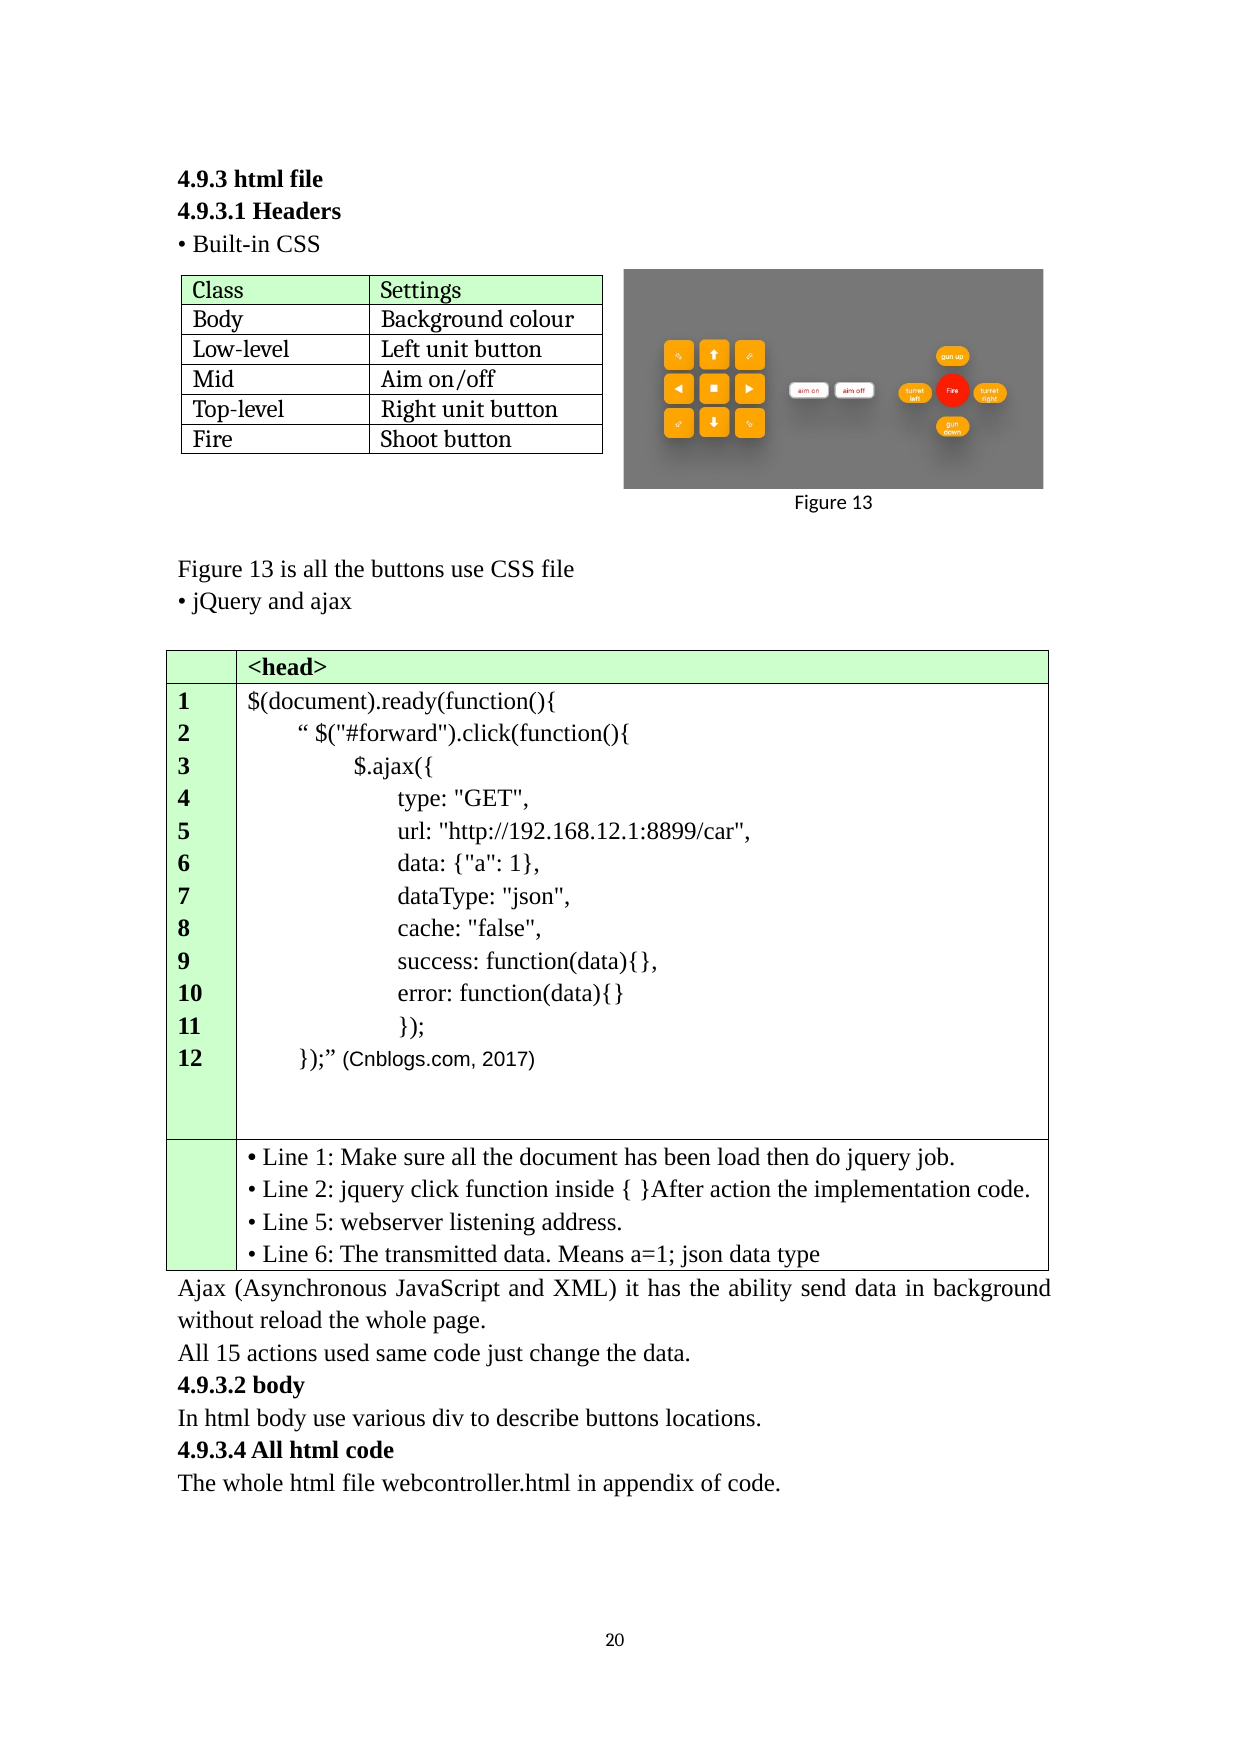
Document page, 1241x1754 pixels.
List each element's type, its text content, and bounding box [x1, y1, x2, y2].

text 4.9.3.2 body [177, 1369, 1053, 1401]
picture [623, 269, 1044, 489]
table_cell $(document).ready(function(){ “ $("#forward").click(function(){ $.ajax({ type: "GET", url: "http://192.168.12.1:8899/car", data: {"a": 1}, dataType: "json", cache: "false", success: function(data){}, error: function(data){} }); });” (Cnblogs.com, 2017) [237, 684, 1048, 1139]
table_header [167, 651, 236, 683]
text 4.9.3.4 All html code [177, 1434, 1053, 1466]
table_header <head> [237, 651, 1048, 683]
text Ajax (Asynchronous JavaScript and XML) it has the ability send data in background without reload the whole page. [177, 1271, 1053, 1336]
table_cell • Line 1: Make sure all the document has been load then do jquery job. • Line 2: jquery click function inside { }After action the implementation code. • Line 5: webserver listening address. • Line 6: The transmitted data. Means a=1; json data type [237, 1140, 1048, 1270]
text 4.9.3.1 Headers [177, 194, 1053, 227]
table_cell 1 2 3 4 5 6 7 8 9 10 11 12 [167, 684, 236, 1139]
text • jQuery and ajax [177, 584, 1053, 617]
table_cell [167, 1140, 236, 1270]
text In html body use various div to describe buttons locations. [177, 1401, 1053, 1434]
text All 15 actions used same code just change the data. [177, 1336, 1053, 1369]
text 4.9.3 html file [177, 162, 1053, 194]
text • Built-in CSS [177, 227, 1053, 259]
text The whole html file webcontroller.html in appendix of code. [177, 1466, 1053, 1499]
